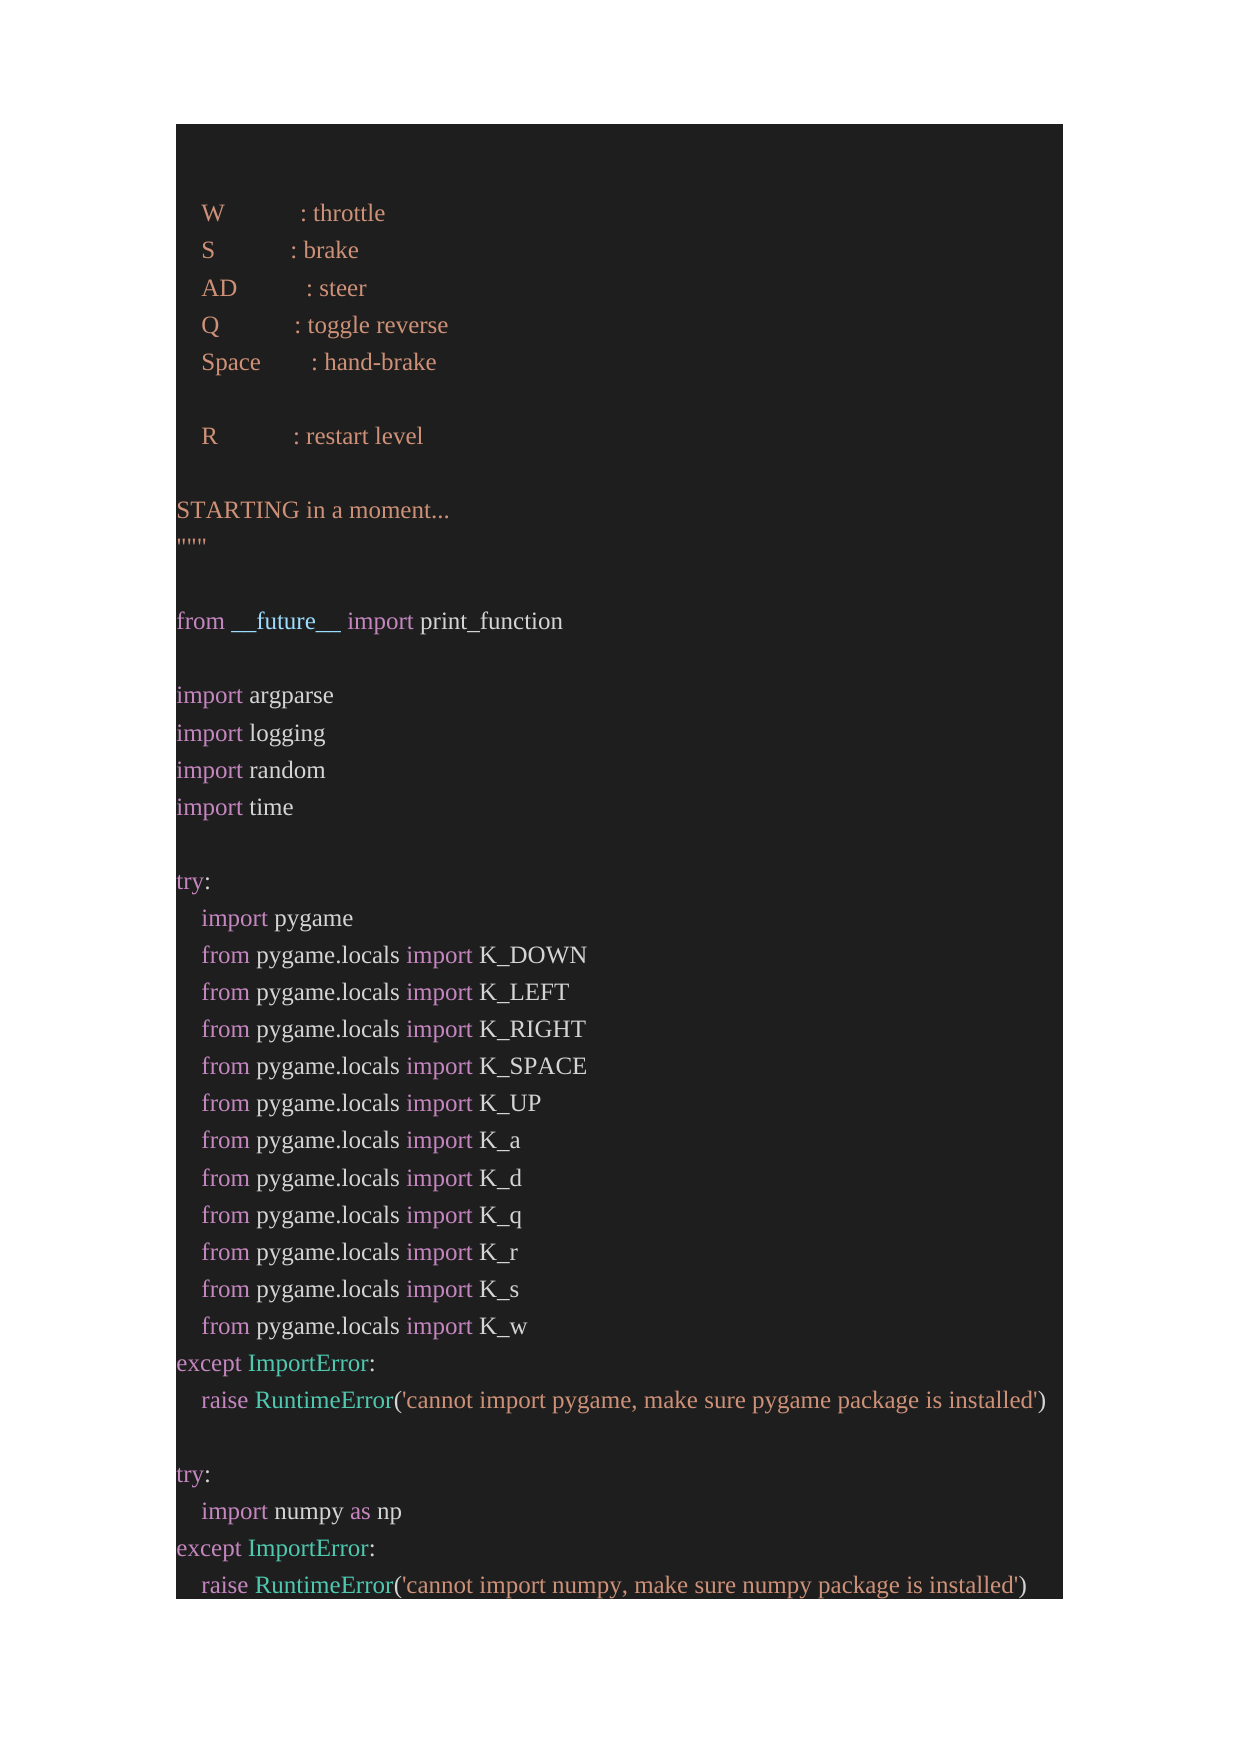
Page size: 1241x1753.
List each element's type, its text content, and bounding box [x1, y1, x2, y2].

text from pygame.locals import K_r [176, 1237, 1063, 1266]
text import numpy as np [176, 1496, 1063, 1525]
text """ [176, 532, 1063, 561]
text from pygame.locals import K_SPACE [176, 1051, 1063, 1080]
text raise RuntimeError('cannot import numpy, make sure numpy package is installed') [176, 1571, 1063, 1599]
text from pygame.locals import K_w [176, 1311, 1063, 1340]
text R : restart level [176, 421, 1063, 450]
text try: [176, 866, 1063, 895]
text from pygame.locals import K_q [176, 1200, 1063, 1228]
text except ImportError: [176, 1348, 1063, 1377]
text from pygame.locals import K_s [176, 1274, 1063, 1303]
text from __future__ import print_function [176, 606, 1063, 635]
text from pygame.locals import K_LEFT [176, 977, 1063, 1006]
text AD : steer [176, 273, 1063, 301]
text S : brake [176, 236, 1063, 264]
text try: [176, 1459, 1063, 1488]
text import pygame [176, 903, 1063, 932]
text import time [176, 792, 1063, 821]
text Space : hand-brake [176, 347, 1063, 376]
text W : throttle [176, 198, 1063, 227]
text import logging [176, 718, 1063, 746]
text import argparse [176, 681, 1063, 709]
text raise RuntimeError('cannot import pygame, make sure pygame package is installed') [176, 1385, 1063, 1414]
text Q : toggle reverse [176, 310, 1063, 338]
text except ImportError: [176, 1533, 1063, 1562]
text from pygame.locals import K_DOWN [176, 940, 1063, 969]
text import random [176, 755, 1063, 783]
text from pygame.locals import K_UP [176, 1088, 1063, 1117]
text STARTING in a moment... [176, 495, 1063, 524]
text from pygame.locals import K_a [176, 1126, 1063, 1154]
text from pygame.locals import K_RIGHT [176, 1014, 1063, 1043]
text from pygame.locals import K_d [176, 1163, 1063, 1191]
